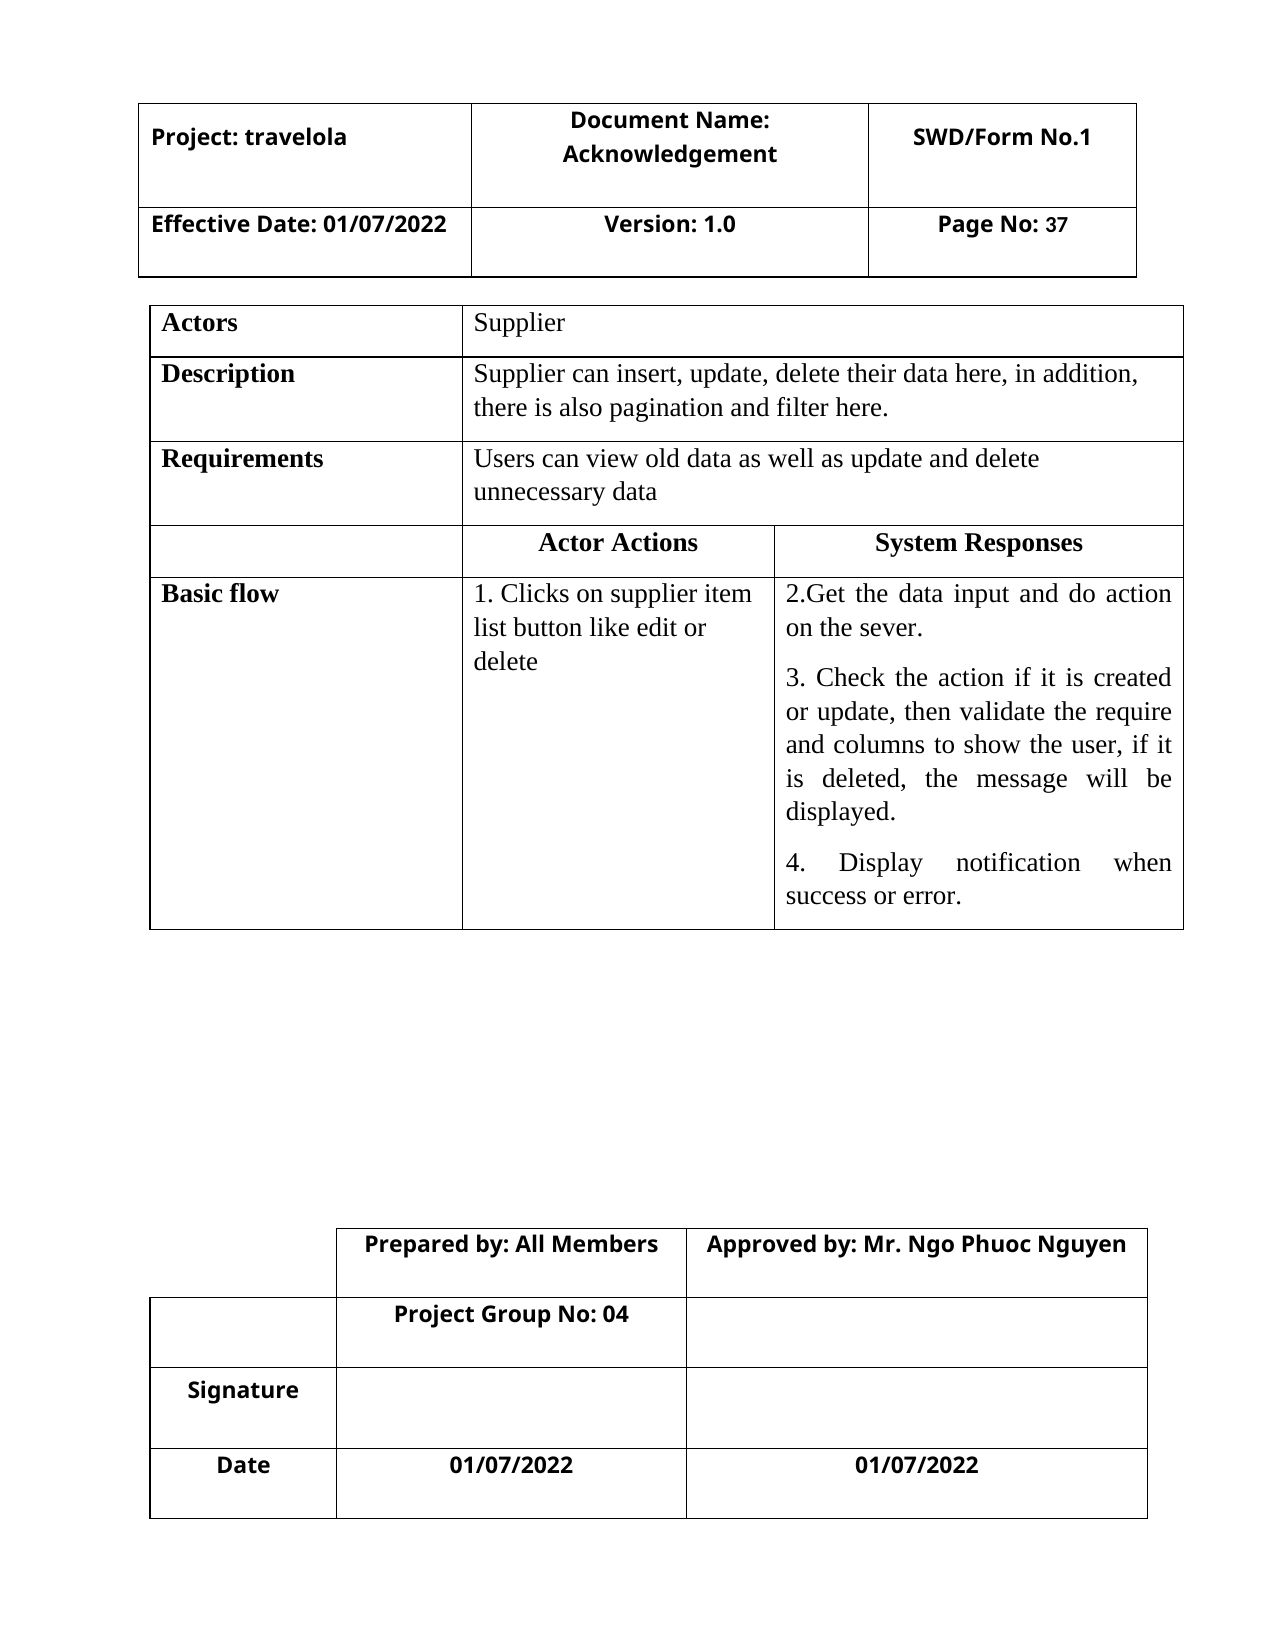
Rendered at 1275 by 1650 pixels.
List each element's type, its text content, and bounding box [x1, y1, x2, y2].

table_cell Basic flow [151, 578, 462, 929]
table_cell Description [151, 358, 462, 441]
table_cell 1. Clicks on supplier item list button like edit or delete [463, 578, 774, 929]
table_cell Actors [151, 306, 462, 356]
table_cell [151, 526, 462, 577]
table_cell Supplier can insert, update, delete their data here, in addition, there is also pagination and filter here. [463, 358, 1183, 441]
table_cell 2.Get the data input and do action on the sever. 3. Check the action if it is created or update, then validate the require and columns to show the user, if it is deleted, the message will be displayed. 4. Display notification when success or error. [775, 578, 1183, 929]
table_cell Requirements [151, 442, 462, 525]
table_cell Supplier [463, 306, 1183, 356]
table_cell Actor Actions [463, 526, 774, 577]
table_cell System Responses [775, 526, 1183, 577]
table_cell Users can view old data as well as update and delete unnecessary data [463, 442, 1183, 525]
